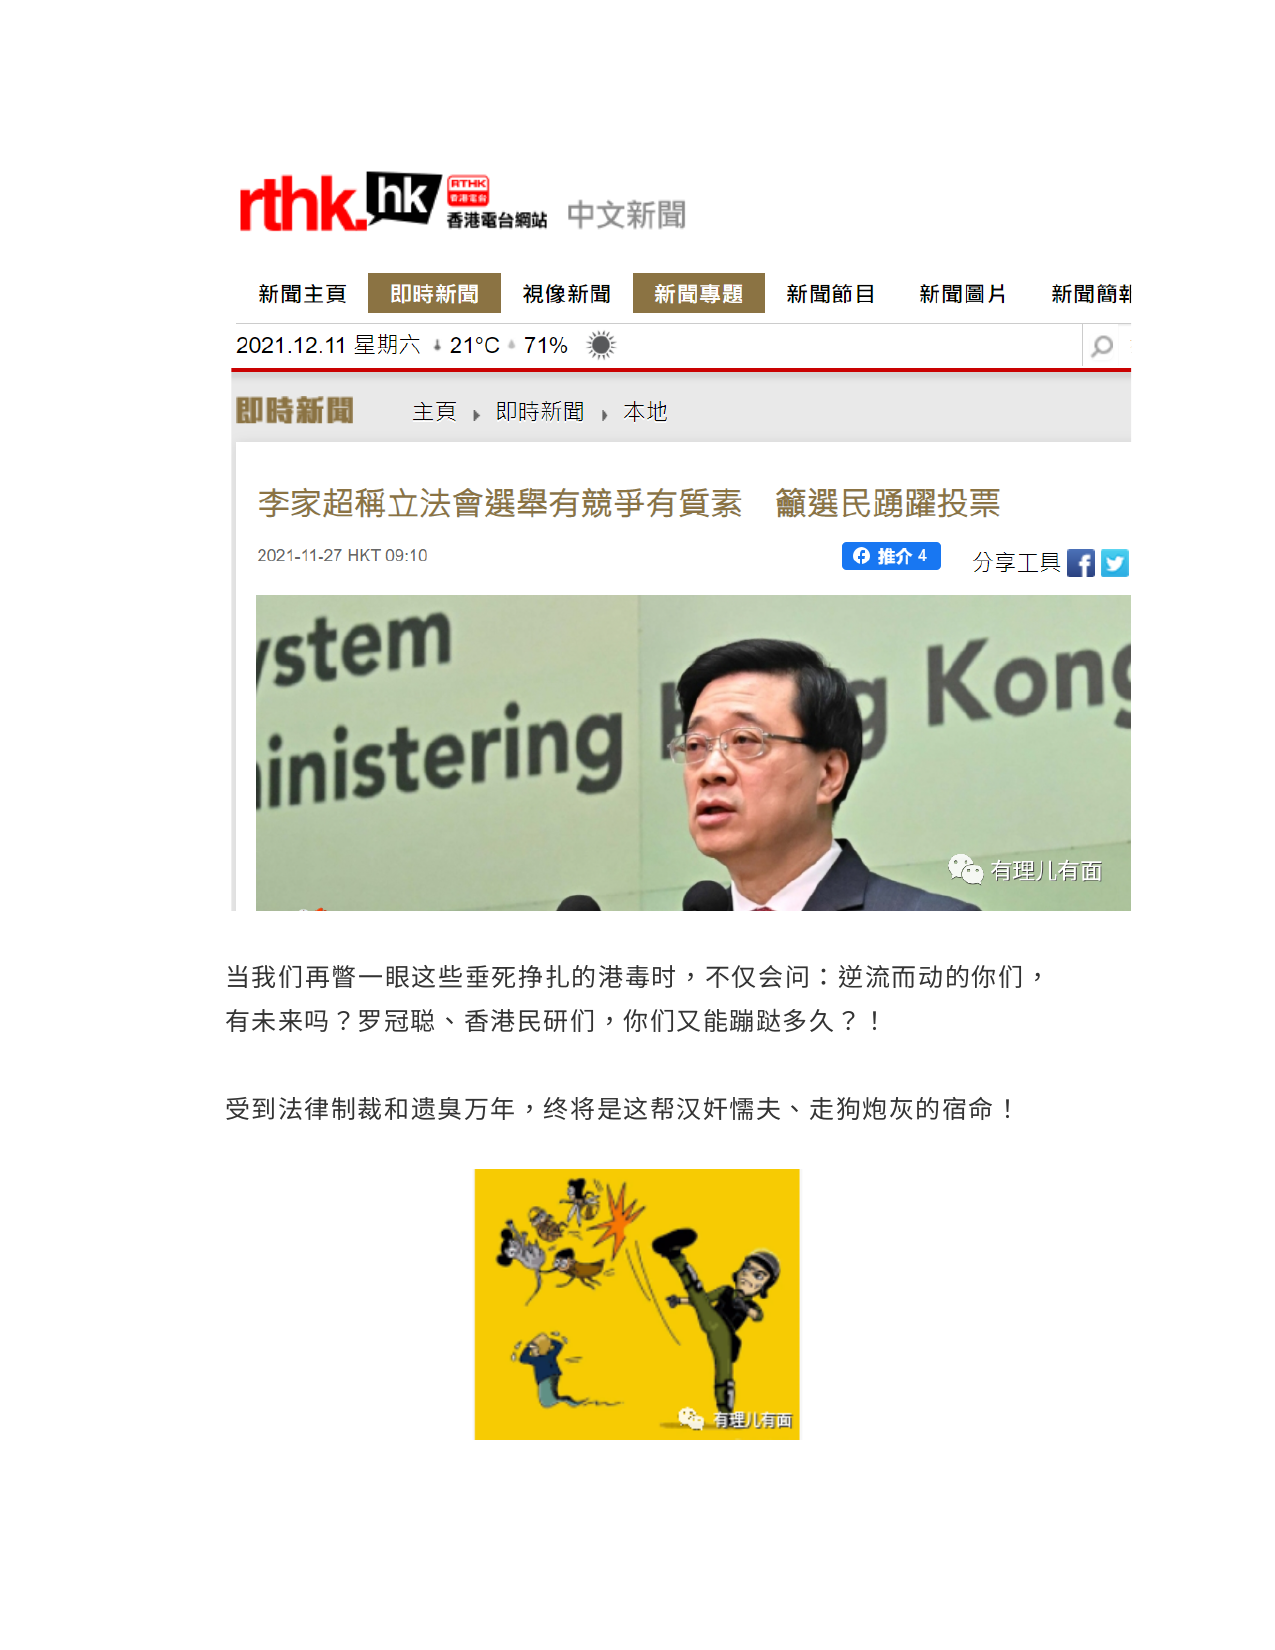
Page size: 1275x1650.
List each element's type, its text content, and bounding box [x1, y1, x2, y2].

picture [231, 150, 1132, 911]
text 当我们再瞥一眼这些垂死挣扎的港毒时，不仅会问：逆流而动的你们，有未来吗？罗冠聪、香港民研们，你们又能蹦跶多久？！ [225, 950, 1050, 1038]
text 受到法律制裁和遗臭万年，终将是这帮汉奸懦夫、走狗炮灰的宿命！ [225, 1082, 1050, 1125]
picture [472, 1169, 803, 1440]
